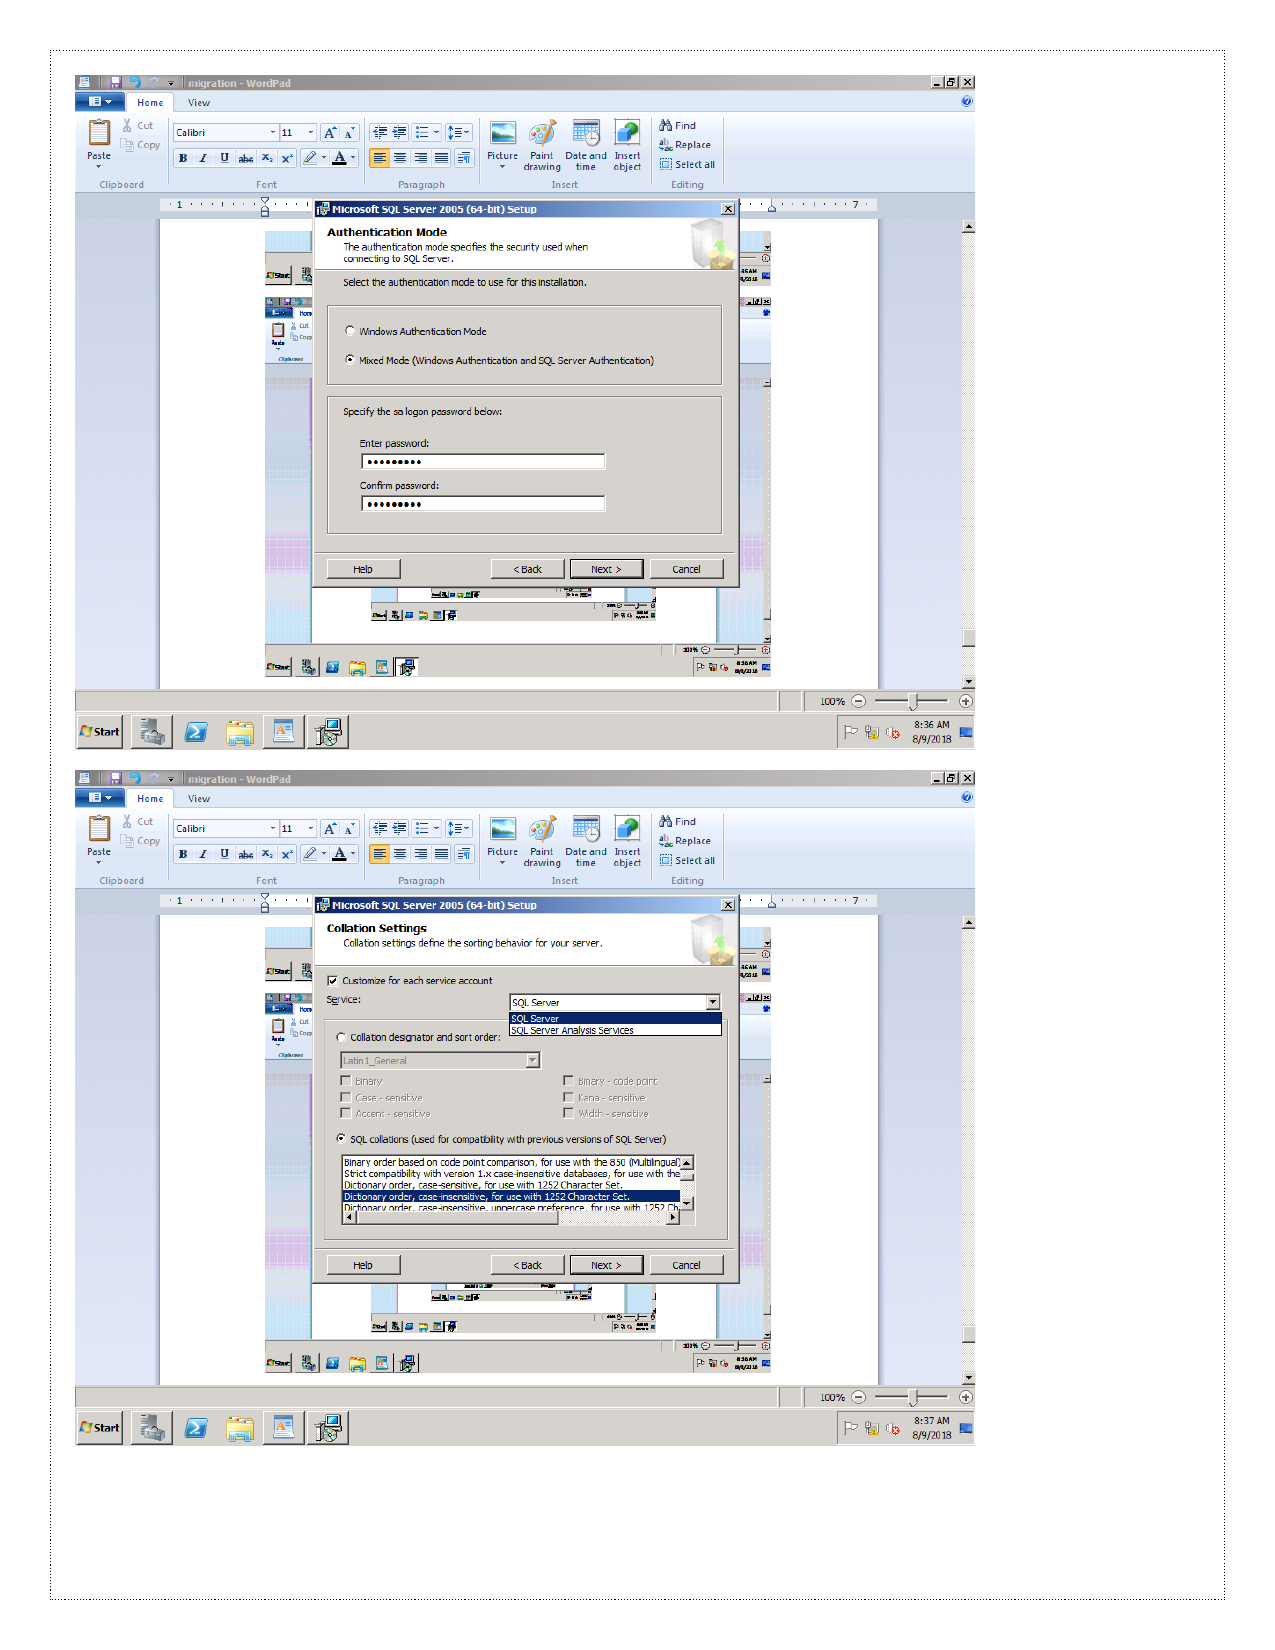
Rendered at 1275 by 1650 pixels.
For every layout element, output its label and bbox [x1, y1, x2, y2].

picture [75, 770, 976, 1446]
picture [75, 75, 976, 750]
